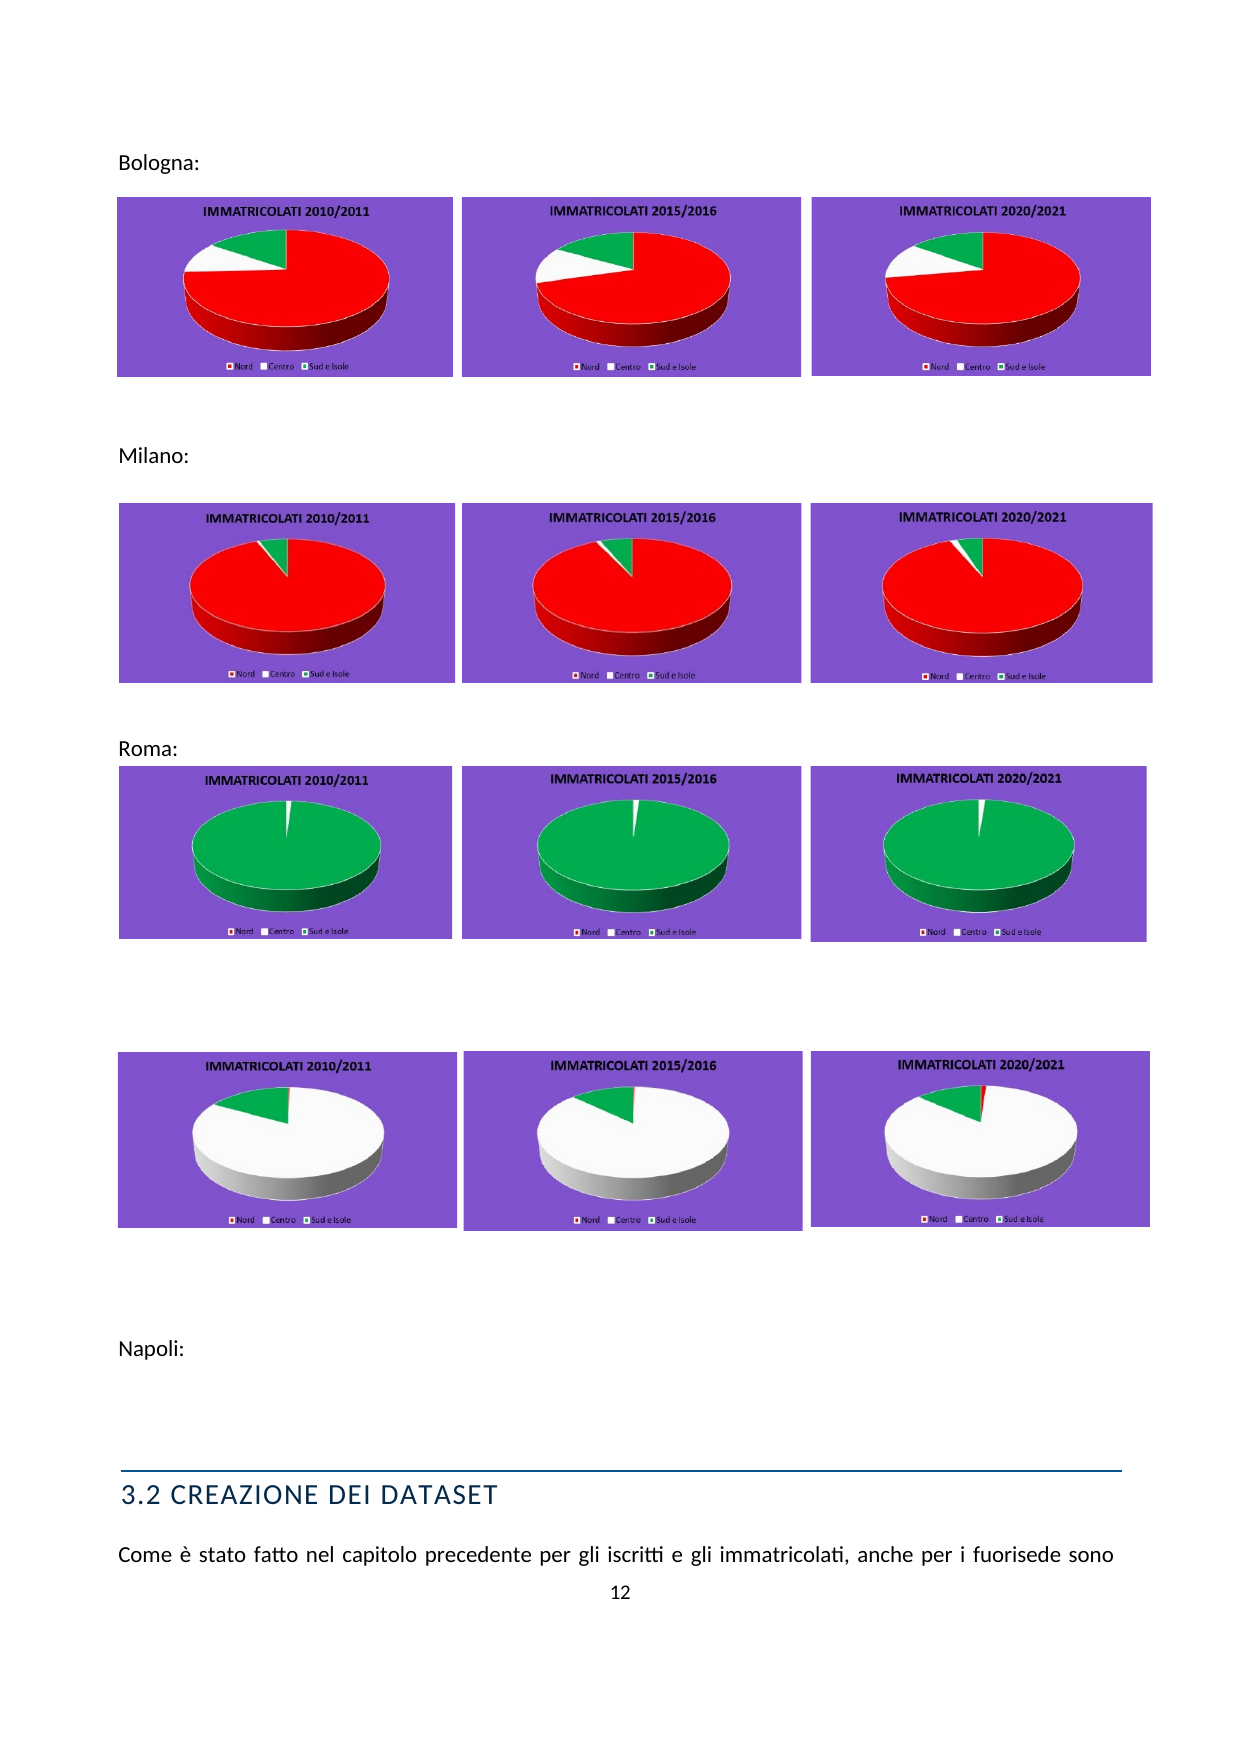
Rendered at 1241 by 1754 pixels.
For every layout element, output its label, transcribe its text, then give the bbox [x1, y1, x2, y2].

picture [810, 197, 1151, 376]
picture [809, 766, 1147, 941]
picture [460, 766, 802, 938]
picture [809, 1051, 1150, 1226]
subtitle 3.2 Creazione dei dataset [121, 1472, 1122, 1512]
picture [809, 503, 1153, 682]
text Bologna: [118, 148, 1117, 176]
picture [460, 503, 802, 682]
picture [115, 197, 453, 376]
picture [117, 766, 453, 938]
picture [116, 1052, 457, 1228]
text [118, 1540, 1117, 1568]
picture [460, 197, 802, 376]
picture [117, 503, 455, 682]
picture [462, 1051, 803, 1230]
